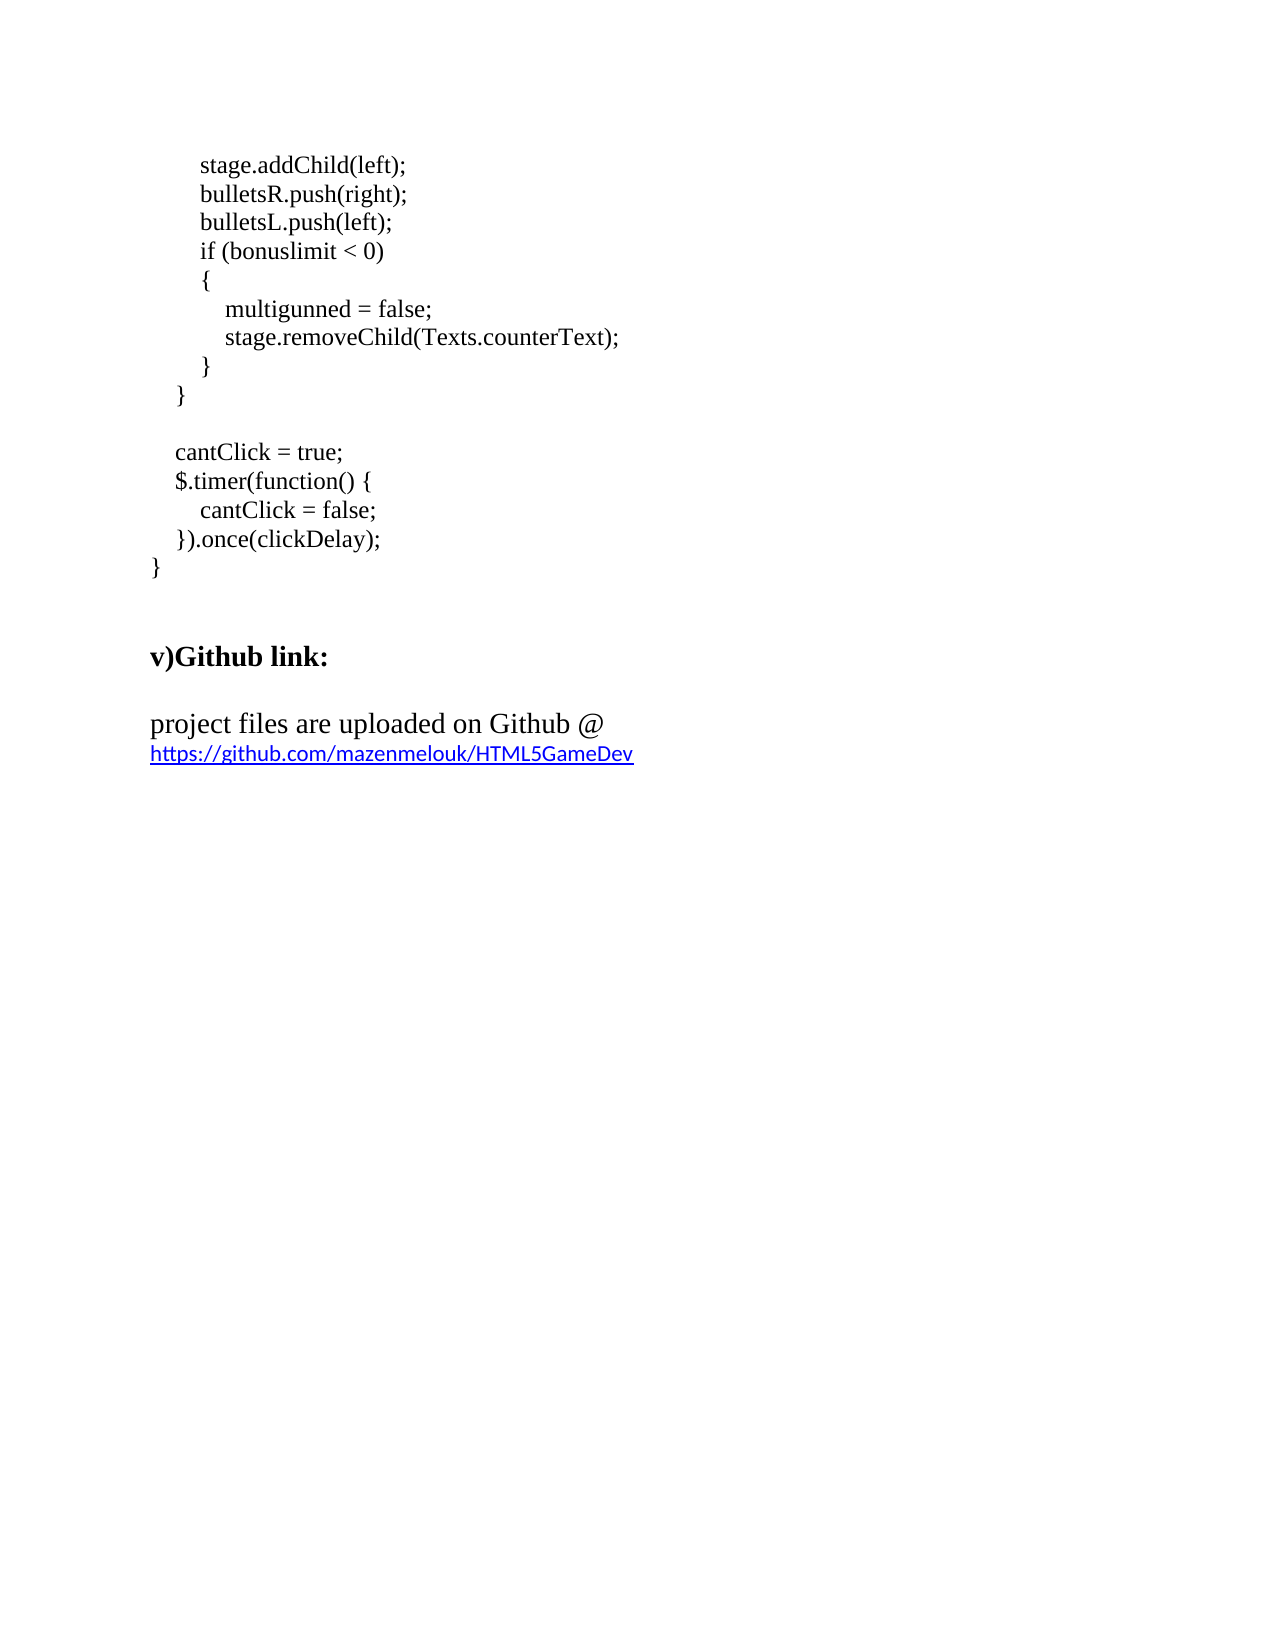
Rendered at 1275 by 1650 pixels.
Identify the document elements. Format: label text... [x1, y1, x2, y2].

text bulletsL.push(left); [150, 207, 1125, 236]
text stage.removeChild(Texts.counterText); [150, 322, 1125, 351]
text } [150, 552, 1125, 581]
text }).once(clickDelay); [150, 524, 1125, 552]
text cantClick = false; [150, 495, 1125, 524]
text v)Github link: project files are uploaded on Github @ https://github.com/mazenmelouk/HTML5GameDev [150, 639, 1125, 767]
text } [150, 380, 1125, 409]
text $.timer(function() { [150, 466, 1125, 495]
text stage.addChild(left); [150, 150, 1125, 179]
text cantClick = true; [150, 437, 1125, 466]
text { [150, 265, 1125, 294]
text bulletsR.push(right); [150, 179, 1125, 207]
text multigunned = false; [150, 294, 1125, 322]
text if (bonuslimit < 0) [150, 236, 1125, 265]
text } [150, 351, 1125, 380]
